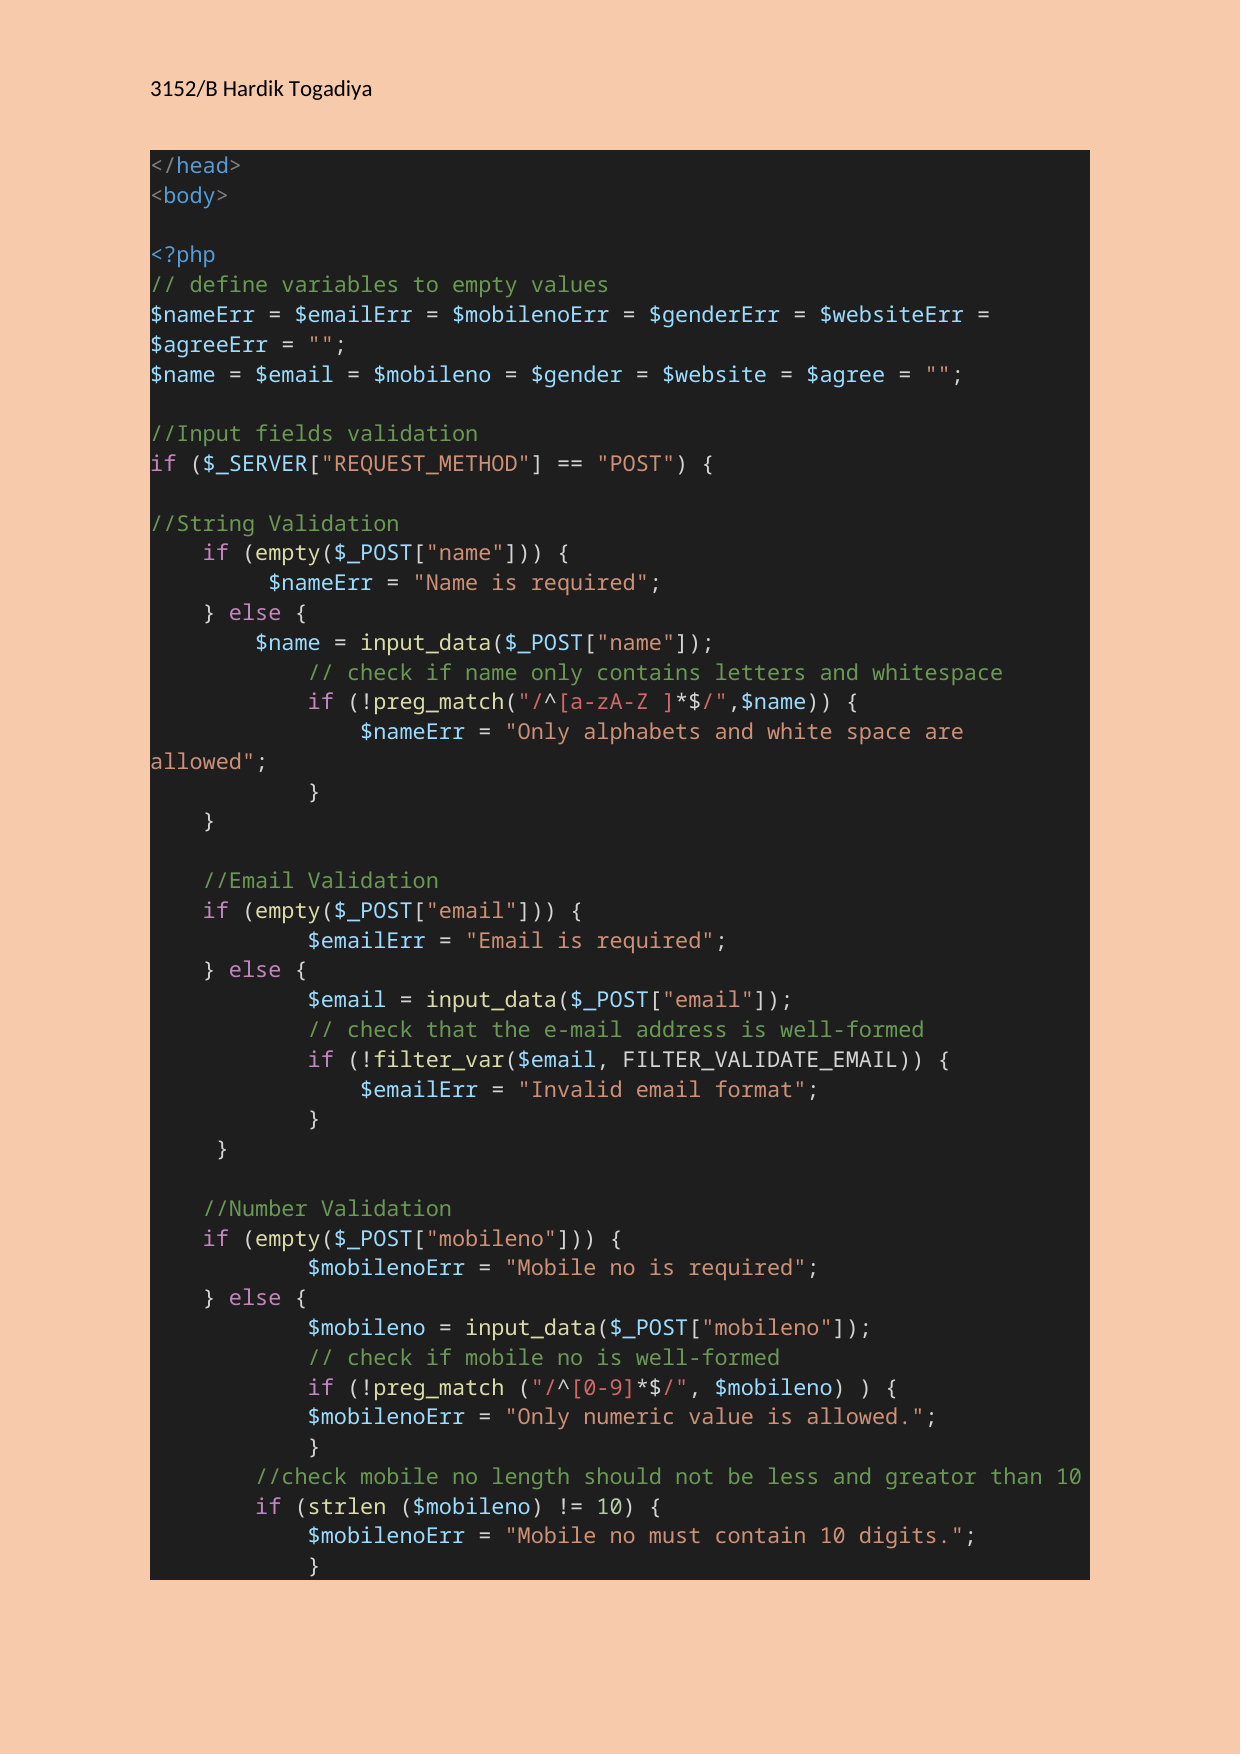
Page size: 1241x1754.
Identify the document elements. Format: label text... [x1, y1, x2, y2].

text //Input fields validation [150, 418, 1090, 448]
text } else { [150, 1282, 1090, 1312]
text // check if mobile no is well-formed [150, 1342, 1090, 1371]
text if (!preg_match("/^[a-zA-Z ]*$/",$name)) { [150, 686, 1090, 716]
text //check mobile no length should not be less and greator than 10 [150, 1461, 1090, 1491]
text } else { [150, 597, 1090, 627]
text // check if name only contains letters and whitespace [150, 656, 1090, 686]
text $emailErr = "Invalid email format"; [150, 1073, 1090, 1103]
text } else { [150, 954, 1090, 984]
text if (empty($_POST["email"])) { [150, 895, 1090, 924]
text $mobilenoErr = "Mobile no must contain 10 digits."; [150, 1520, 1090, 1550]
text $name = $email = $mobileno = $gender = $website = $agree = ""; [150, 358, 1090, 388]
text $mobilenoErr = "Mobile no is required"; [150, 1252, 1090, 1282]
text //String Validation [150, 507, 1090, 537]
text } [150, 1103, 1090, 1133]
text <body> [150, 180, 1090, 209]
text </head> [150, 150, 1090, 180]
text $mobilenoErr = "Only numeric value is allowed."; [150, 1401, 1090, 1431]
text // check that the e-mail address is well-formed [150, 1014, 1090, 1044]
text } [150, 1133, 1090, 1163]
text } [150, 1550, 1090, 1580]
text } [150, 805, 1090, 835]
text if (strlen ($mobileno) != 10) { [150, 1491, 1090, 1520]
text if (!preg_match ("/^[0-9]*$/", $mobileno) ) { [150, 1371, 1090, 1401]
text $nameErr = $emailErr = $mobilenoErr = $genderErr = $websiteErr = $agreeErr = ""; [150, 299, 1090, 358]
text $email = input_data($_POST["email"]); [150, 984, 1090, 1014]
text $nameErr = "Name is required"; [150, 567, 1090, 597]
text $nameErr = "Only alphabets and white space are allowed"; [150, 716, 1090, 776]
text // define variables to empty values [150, 269, 1090, 299]
text if (!filter_var($email, FILTER_VALIDATE_EMAIL)) { [150, 1044, 1090, 1073]
text } [150, 1431, 1090, 1461]
text $name = input_data($_POST["name"]); [150, 627, 1090, 656]
text if (empty($_POST["mobileno"])) { [150, 1222, 1090, 1252]
text //Number Validation [150, 1193, 1090, 1222]
text //Email Validation [150, 865, 1090, 895]
text if ($_SERVER["REQUEST_METHOD"] == "POST") { [150, 448, 1090, 478]
text if (empty($_POST["name"])) { [150, 537, 1090, 567]
text } [150, 776, 1090, 805]
text <?php [150, 239, 1090, 269]
text $emailErr = "Email is required"; [150, 924, 1090, 954]
text $mobileno = input_data($_POST["mobileno"]); [150, 1312, 1090, 1342]
